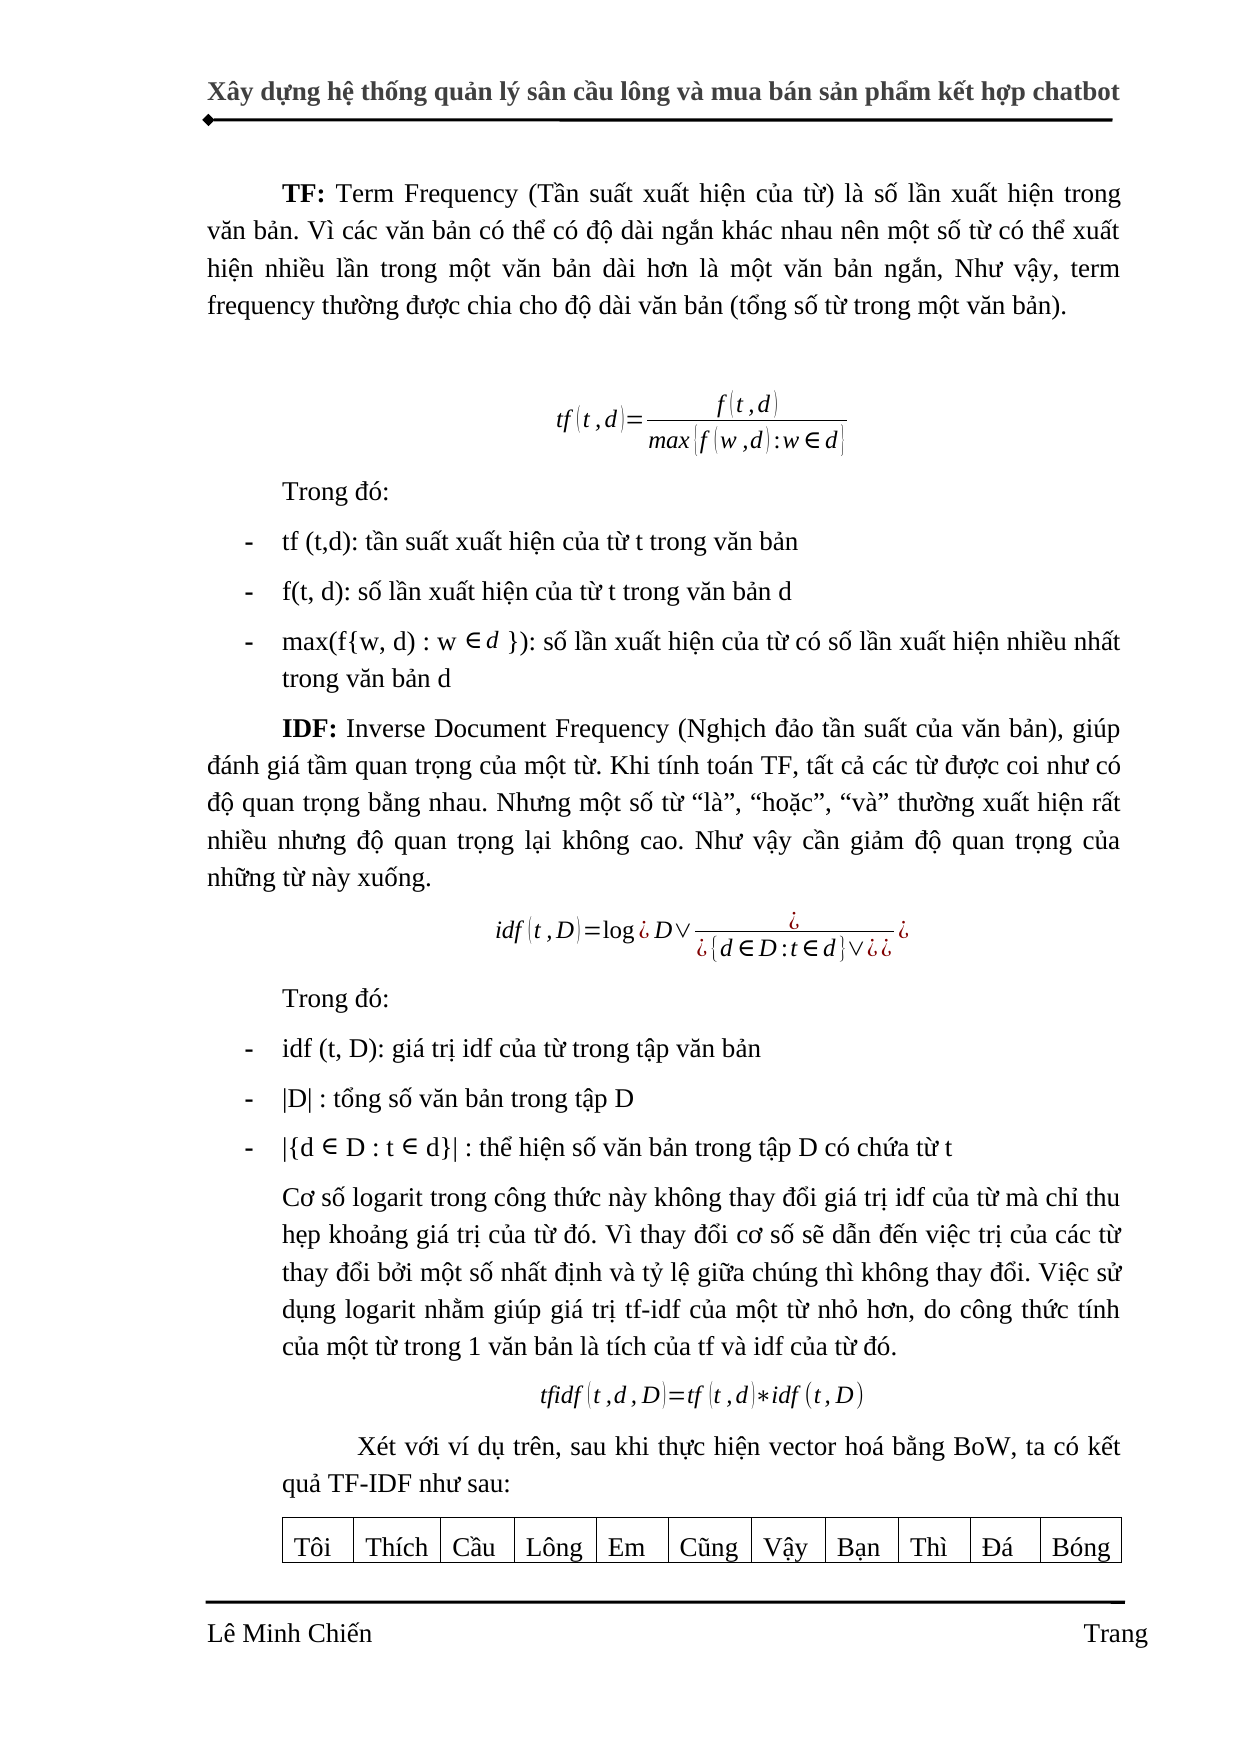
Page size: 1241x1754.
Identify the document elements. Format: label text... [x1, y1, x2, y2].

list idf (t, D): giá trị idf của từ trong tập văn bản [244, 1032, 1122, 1063]
list |{d D : t d}| : thể hiện số văn bản trong tập D có chứa từ t [244, 1131, 1122, 1163]
text Trong đó: [207, 982, 1122, 1013]
table_header Vậy [752, 1518, 825, 1562]
table_header Lông [515, 1518, 596, 1562]
list tf (t,d): tần suất xuất hiện của từ t trong văn bản [244, 525, 1122, 556]
table_header Đá [971, 1518, 1040, 1562]
text Trong đó: [282, 475, 1122, 507]
table_header Em [597, 1518, 668, 1562]
table_header Cũng [669, 1518, 751, 1562]
table_header Cầu [441, 1518, 514, 1562]
text IDF: Inverse Document Frequency (Nghịch đảo tần suất của văn bản), giúp đánh giá tầm quan trọng của một từ. Khi tính toán TF, tất cả các từ được coi như có độ quan trọng bằng nhau. Nhưng một số từ “là”, “hoặc”, “và” thường xuất hiện rất nhiều nhưng độ quan trọng lại không cao. Như vậy cần giảm độ quan trọng của những từ này xuống. [207, 712, 1122, 892]
text TF: Term Frequency (Tần suất xuất hiện của từ) là số lần xuất hiện trong văn bản. Vì các văn bản có thể có độ dài ngắn khác nhau nên một số từ có thể xuất hiện nhiều lần trong một văn bản dài hơn là một văn bản ngắn, Như vậy, term frequency thường được chia cho độ dài văn bản (tổng số từ trong một văn bản). [207, 177, 1122, 320]
table_header Bạn [826, 1518, 898, 1562]
table_header Thì [899, 1518, 970, 1562]
list max(f{w, d) : w }): số lần xuất hiện của từ có số lần xuất hiện nhiều nhất trong văn bản d [244, 625, 1122, 693]
table_header Thích [354, 1518, 440, 1562]
list f(t, d): số lần xuất hiện của từ t trong văn bản d [244, 575, 1122, 606]
text Xét với ví dụ trên, sau khi thực hiện vector hoá bằng BoW, ta có kết quả TF-IDF như sau: [282, 1430, 1122, 1498]
text Cơ số logarit trong công thức này không thay đổi giá trị idf của từ mà chỉ thu hẹp khoảng giá trị của từ đó. Vì thay đổi cơ số sẽ dẫn đến việc trị của các từ thay đổi bởi một số nhất định và tỷ lệ giữa chúng thì không thay đổi. Việc sử dụng logarit nhằm giúp giá trị tf-idf của một từ nhỏ hơn, do công thức tính của một từ trong 1 văn bản là tích của tf và idf của từ đó. [282, 1181, 1122, 1362]
table_header Bóng [1041, 1518, 1121, 1562]
table_header Tôi [283, 1518, 353, 1562]
list |D| : tổng số văn bản trong tập D [244, 1082, 1122, 1113]
